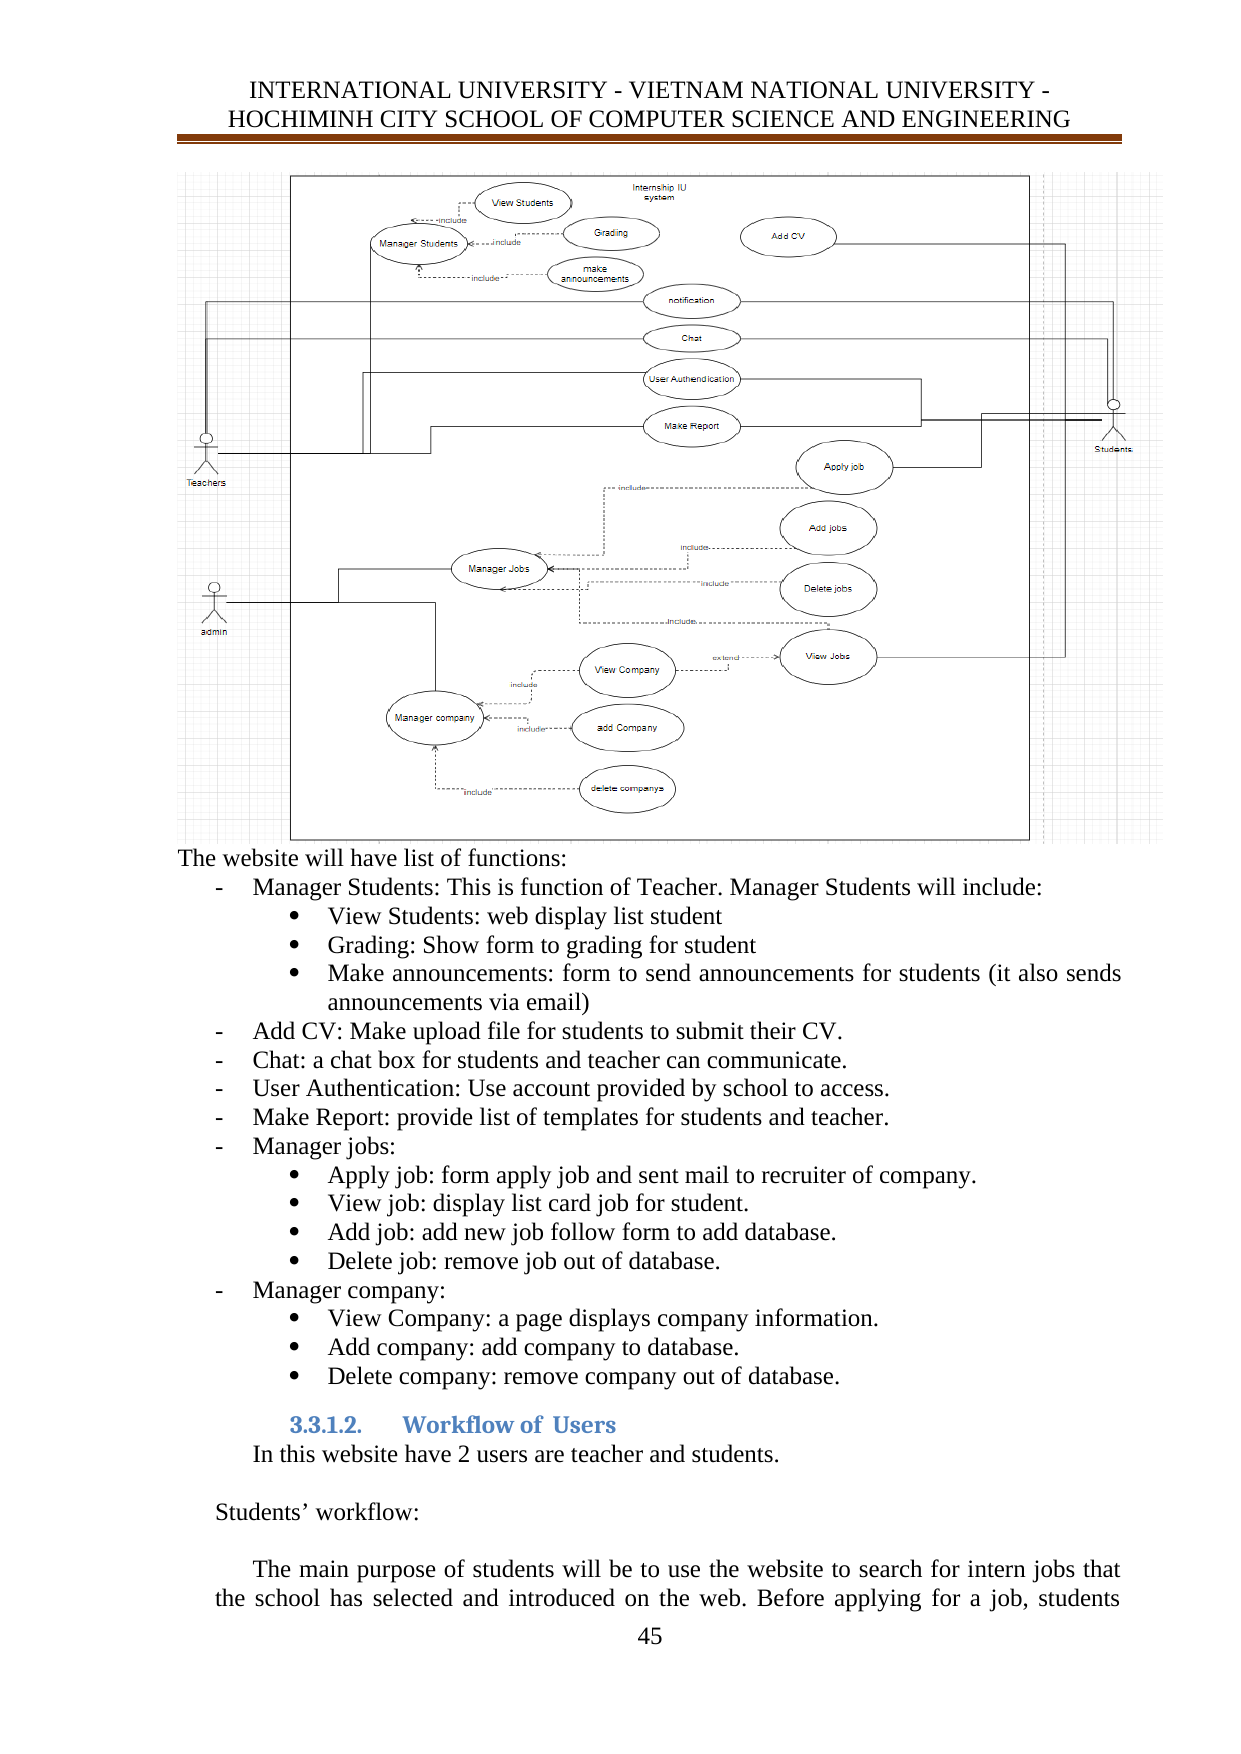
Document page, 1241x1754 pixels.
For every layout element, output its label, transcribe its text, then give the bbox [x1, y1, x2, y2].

list Apply job: form apply job and sent mail to recruiter of company. [290, 1160, 1122, 1188]
list Add CV: Make upload file for students to submit their CV. [215, 1016, 1122, 1045]
subtitle Workflow of Users [290, 1411, 1122, 1439]
text In this website have 2 users are teacher and students. [177, 1439, 1122, 1468]
list View job: display list card job for student. [290, 1188, 1122, 1217]
list View Students: web display list student [290, 901, 1122, 930]
list Manager jobs: [215, 1131, 1122, 1160]
list View Company: a page displays company information. [290, 1303, 1122, 1332]
list Make announcements: form to send announcements for students (it also sends announcements via email) [290, 958, 1122, 1016]
list Add company: add company to database. [290, 1332, 1122, 1361]
list Manager Students: This is function of Teacher. Manager Students will include: [215, 872, 1122, 901]
list Grading: Show form to grading for student [290, 930, 1122, 958]
text The website will have list of functions: [177, 844, 1122, 872]
list Add job: add new job follow form to add database. [290, 1217, 1122, 1246]
list Students’ workflow: [215, 1497, 1122, 1526]
list Delete job: remove job out of database. [290, 1246, 1122, 1275]
list Delete company: remove company out of database. [290, 1361, 1122, 1390]
list Manager company: [215, 1275, 1122, 1303]
picture [177, 172, 1241, 844]
list User Authentication: Use account provided by school to access. [215, 1073, 1122, 1102]
list Make Report: provide list of templates for students and teacher. [215, 1102, 1122, 1131]
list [215, 1554, 1122, 1612]
list Chat: a chat box for students and teacher can communicate. [215, 1045, 1122, 1073]
